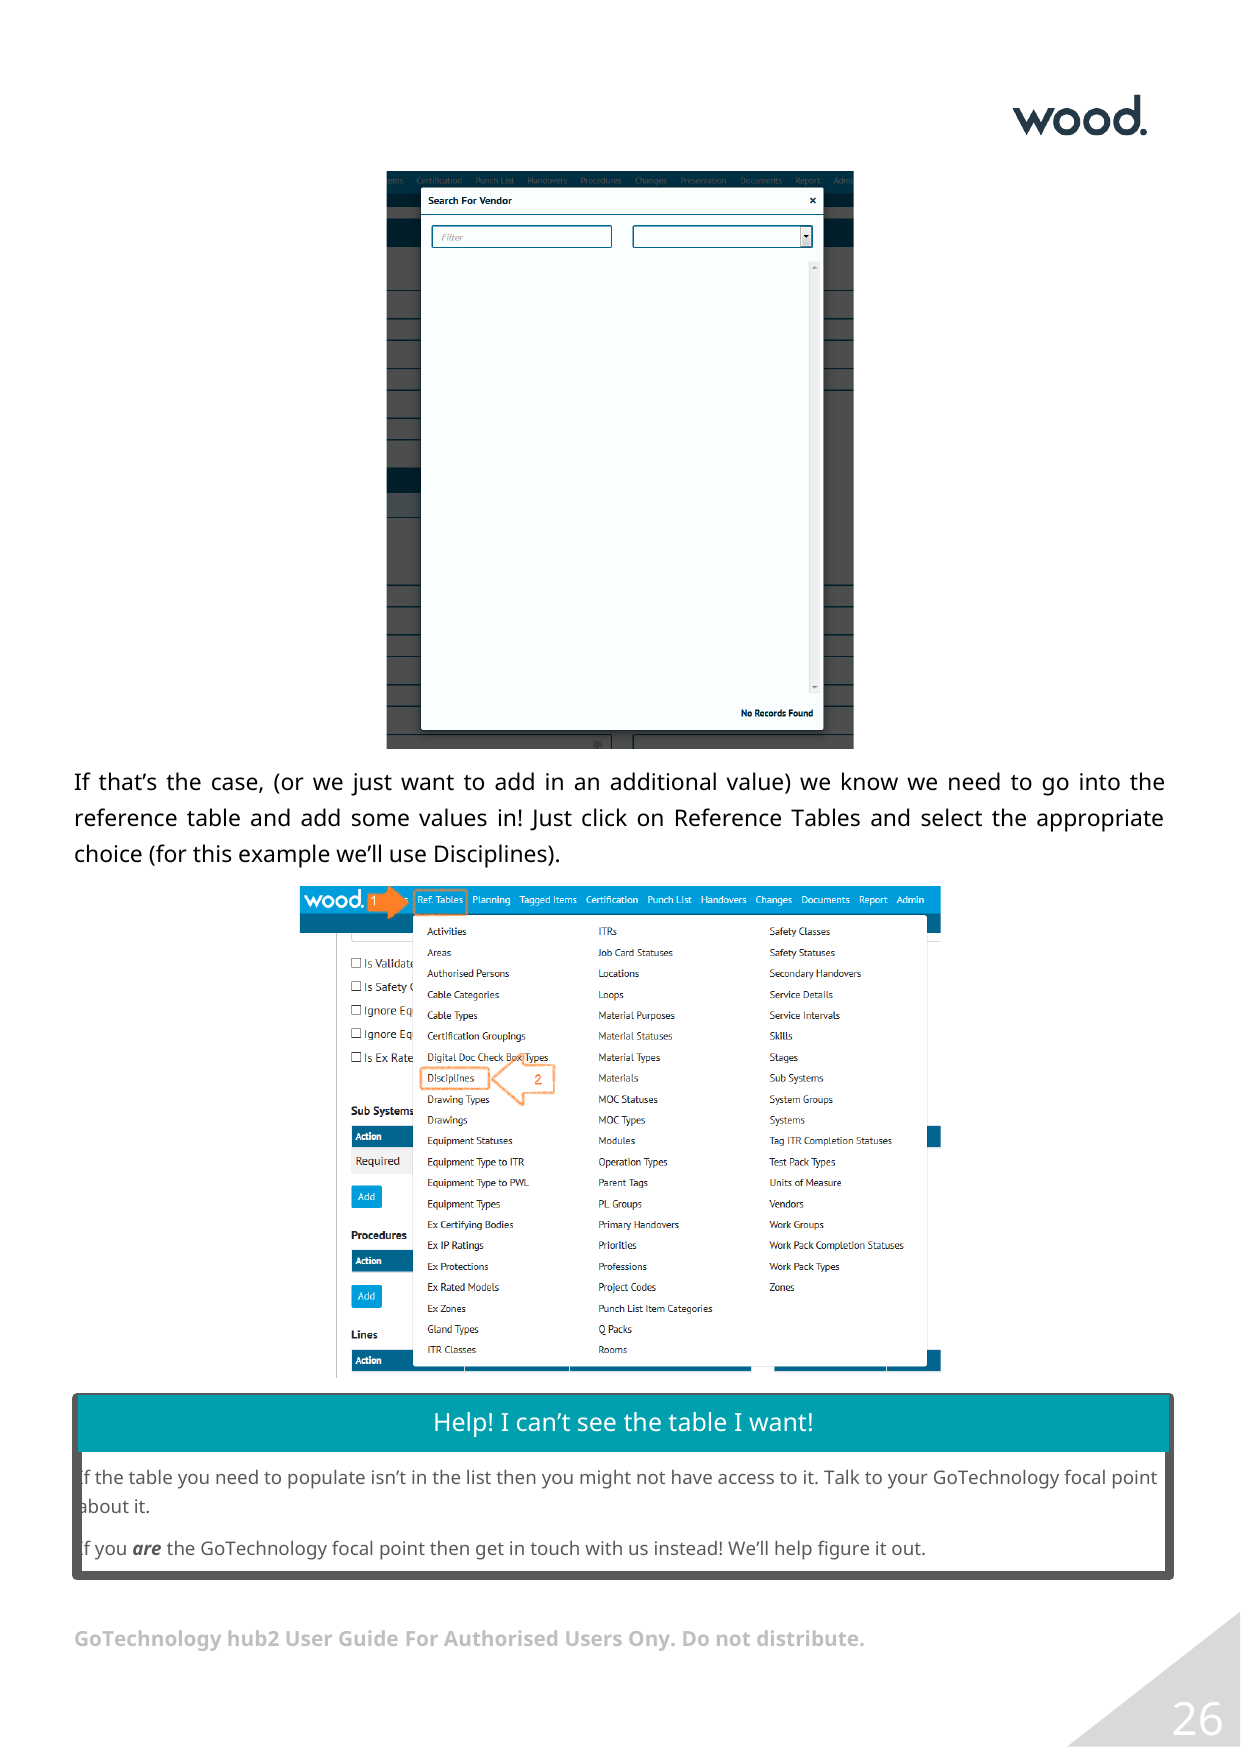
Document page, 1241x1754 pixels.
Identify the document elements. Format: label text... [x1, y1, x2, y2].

text If that’s the case, (or we just want to add in an additional value) we know we need to go into the reference table and add some values in! Just click on Reference Tables and select the appropriate choice (for this example we’ll use Disciplines). [74, 766, 1167, 869]
picture [367, 886, 408, 918]
picture [991, 73, 1167, 156]
picture [323, 896, 347, 907]
picture [350, 890, 360, 907]
picture [305, 896, 321, 906]
picture [299, 889, 941, 1378]
picture [386, 188, 854, 749]
